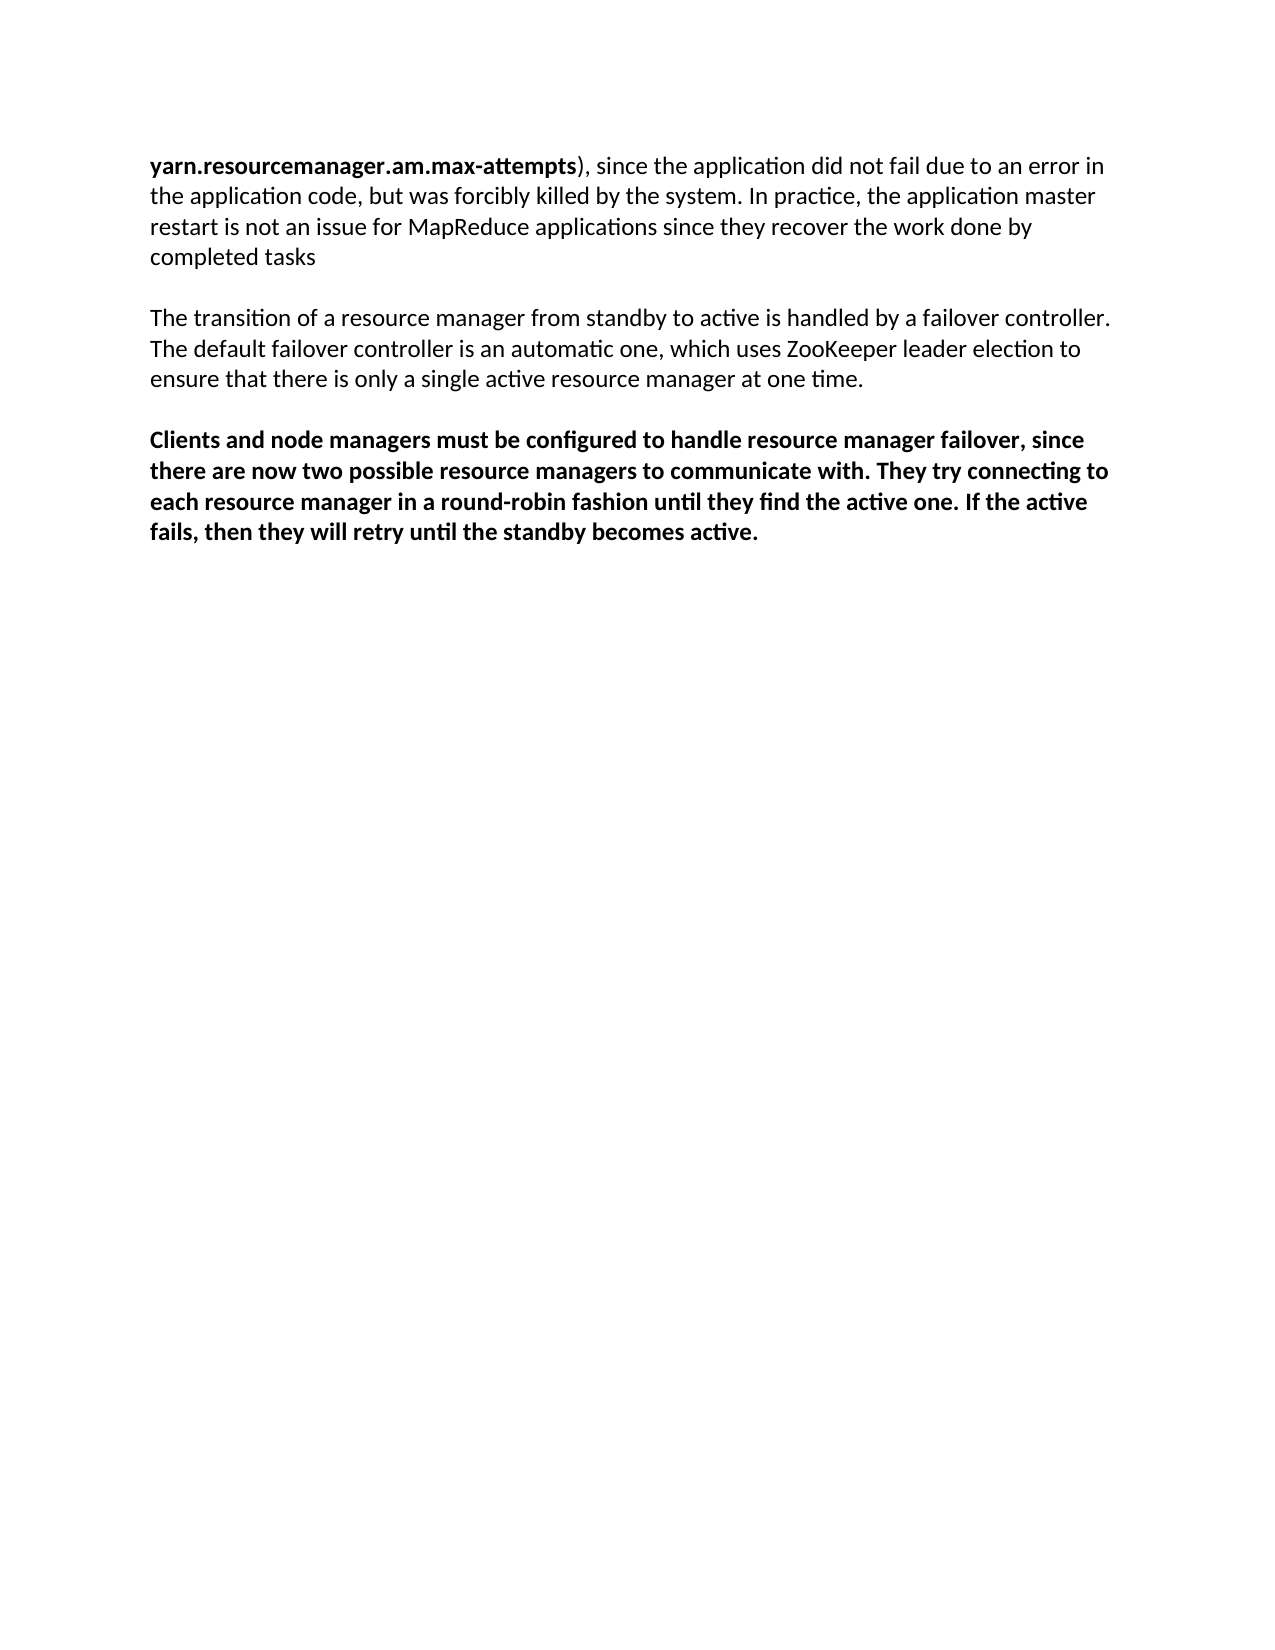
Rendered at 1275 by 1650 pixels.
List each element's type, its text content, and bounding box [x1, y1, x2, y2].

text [150, 150, 1125, 272]
text The transition of a resource manager from standby to active is handled by a failover controller. The default failover controller is an automatic one, which uses ZooKeeper leader election to ensure that there is only a single active resource manager at one time. [150, 303, 1125, 394]
text Clients and node managers must be configured to handle resource manager failover, since there are now two possible resource managers to communicate with. They try connecting to each resource manager in a round-robin fashion until they find the active one. If the active fails, then they will retry until the standby becomes active. [150, 425, 1125, 547]
